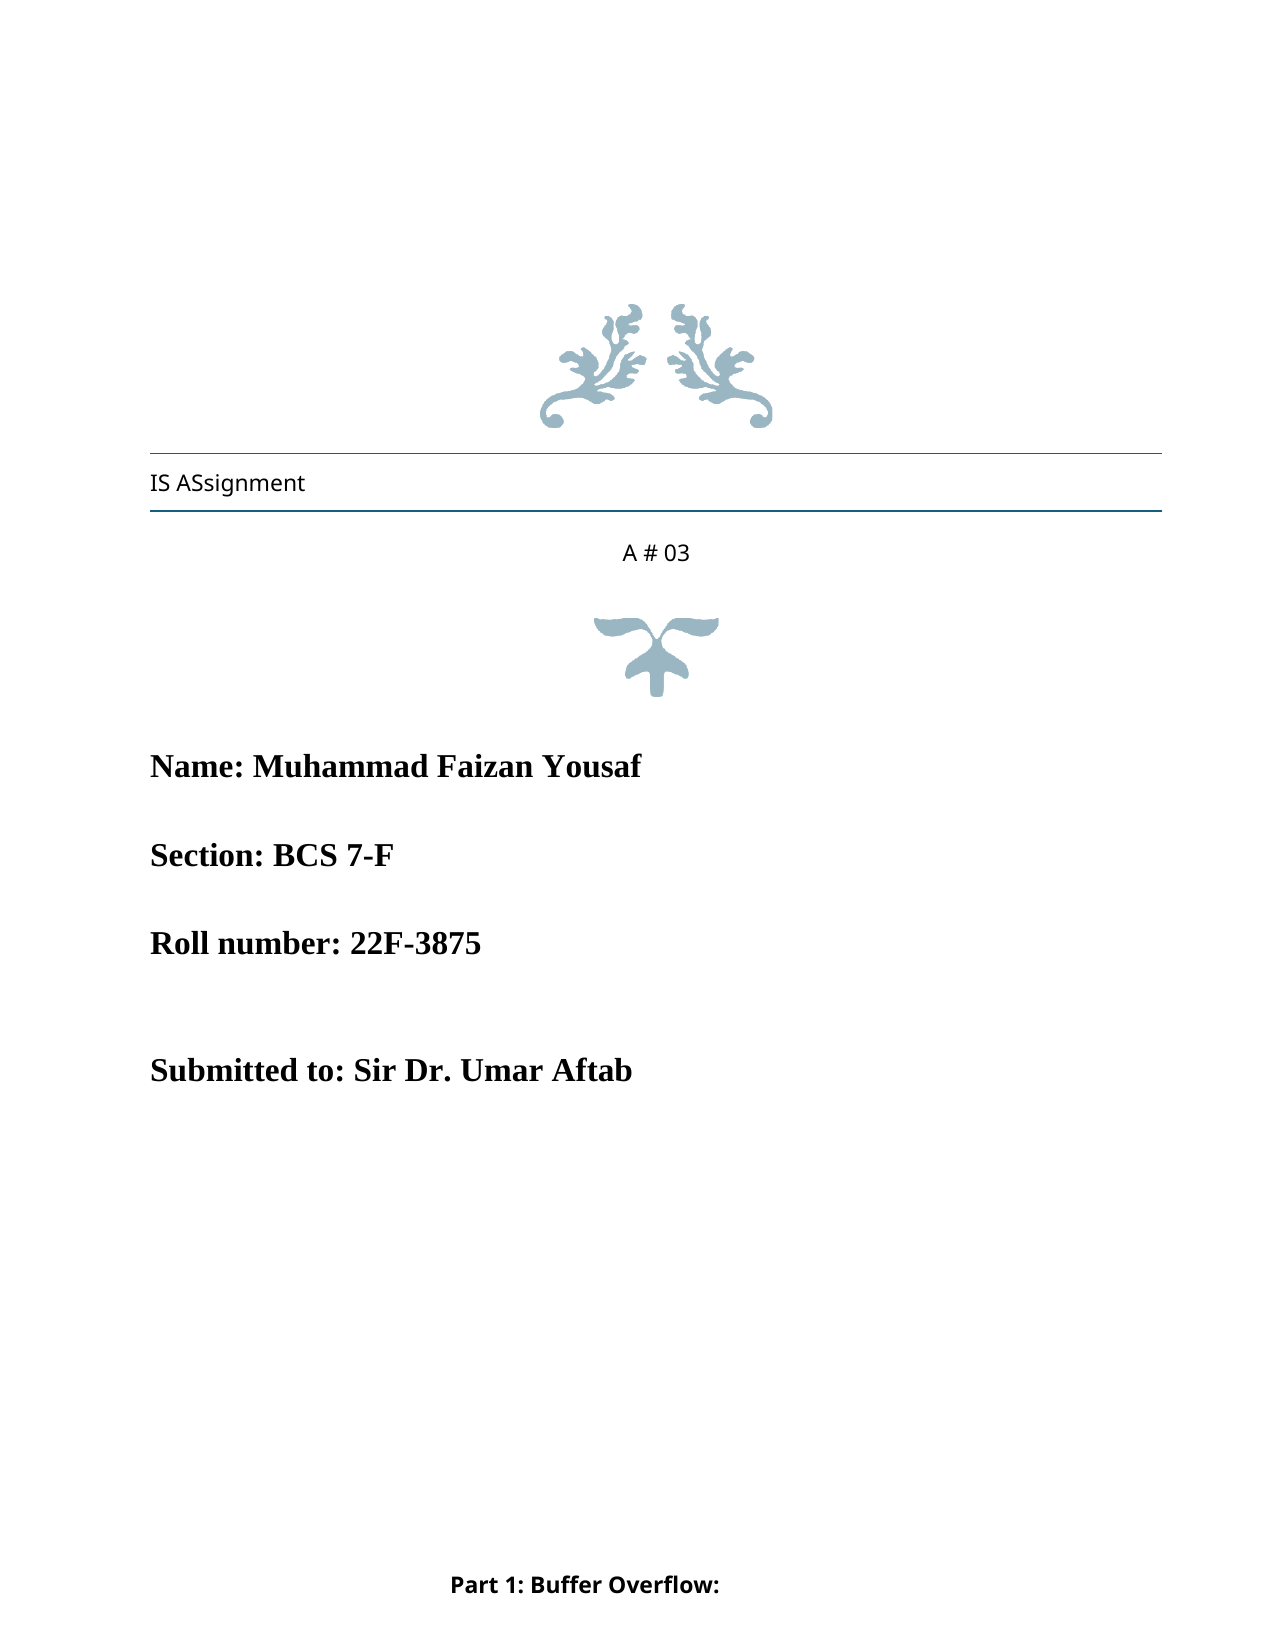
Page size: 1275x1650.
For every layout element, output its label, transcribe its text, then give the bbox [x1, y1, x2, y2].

text Part 1: Buffer Overflow: [375, 1569, 1162, 1600]
